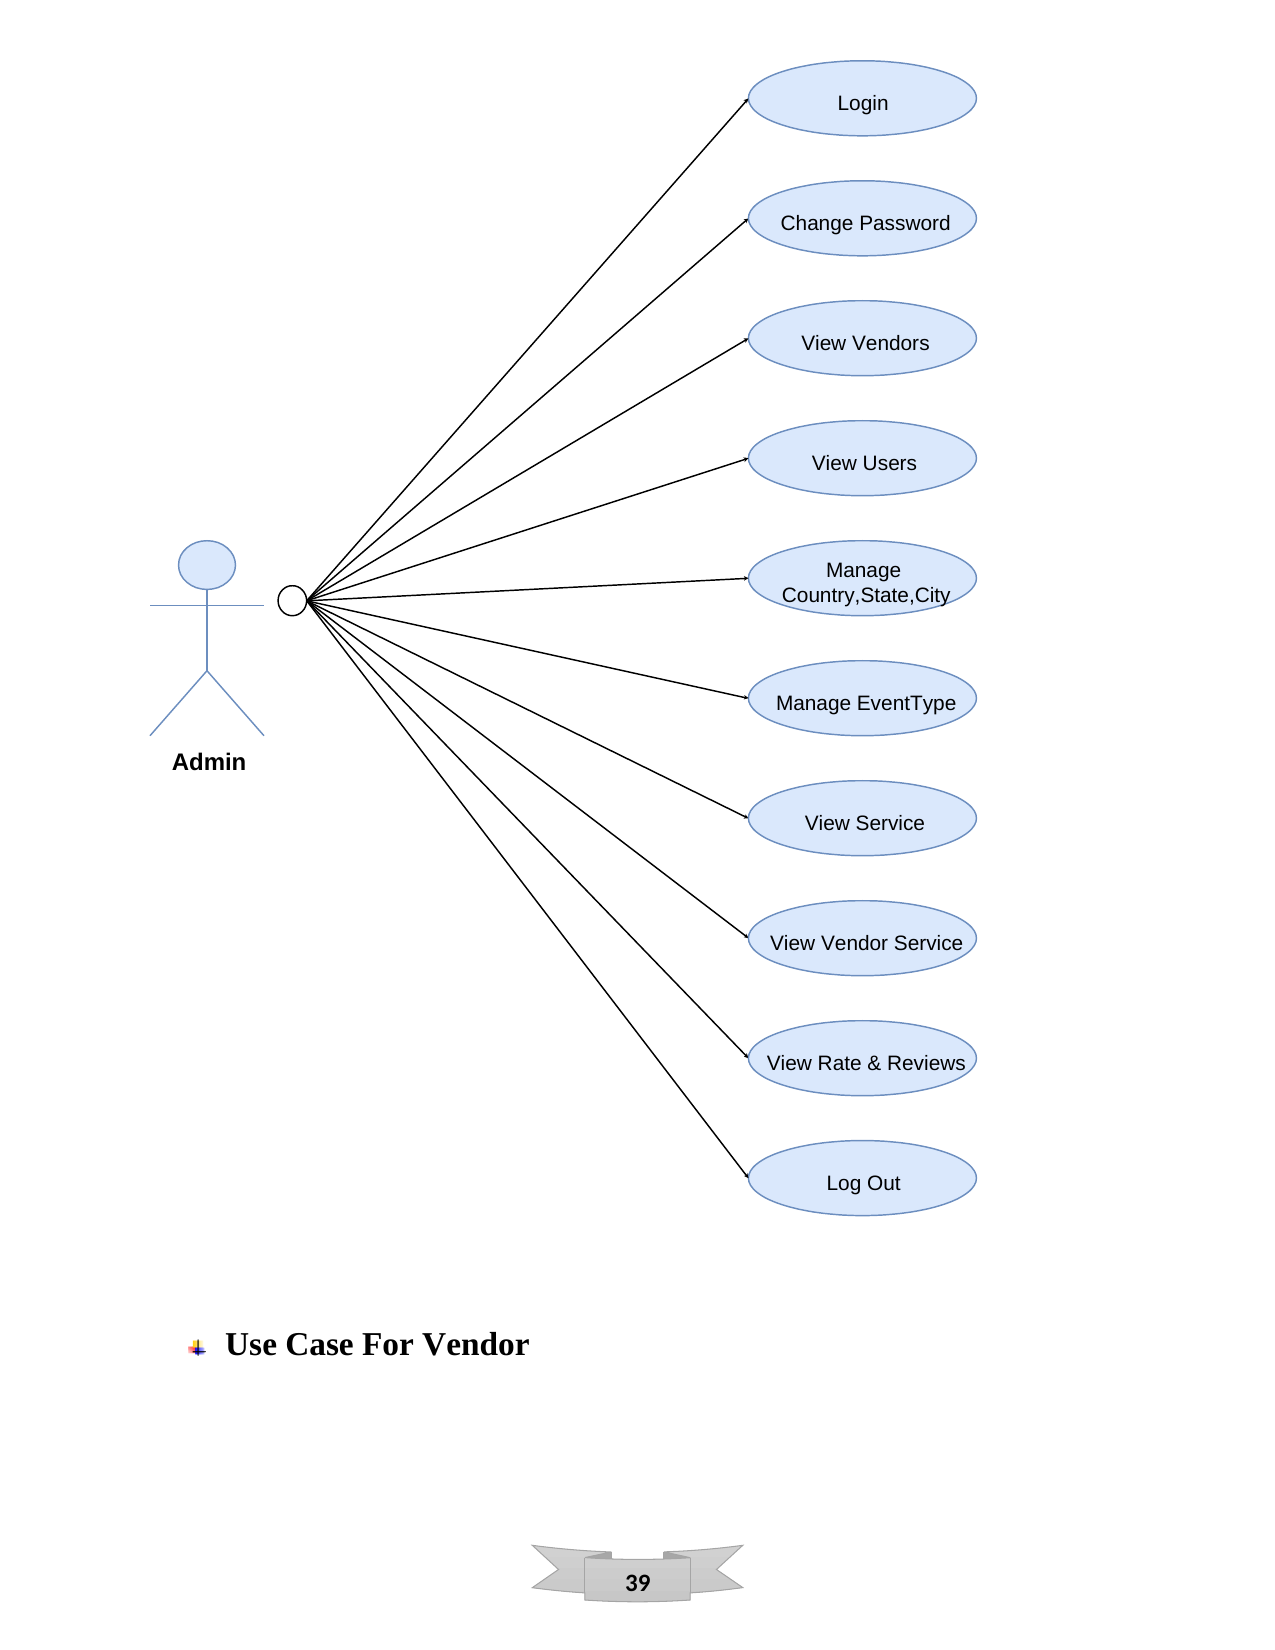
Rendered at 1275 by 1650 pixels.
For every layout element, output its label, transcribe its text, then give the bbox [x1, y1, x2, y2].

picture [188, 1338, 206, 1356]
list Use Case For Vendor [187, 1324, 1125, 1363]
